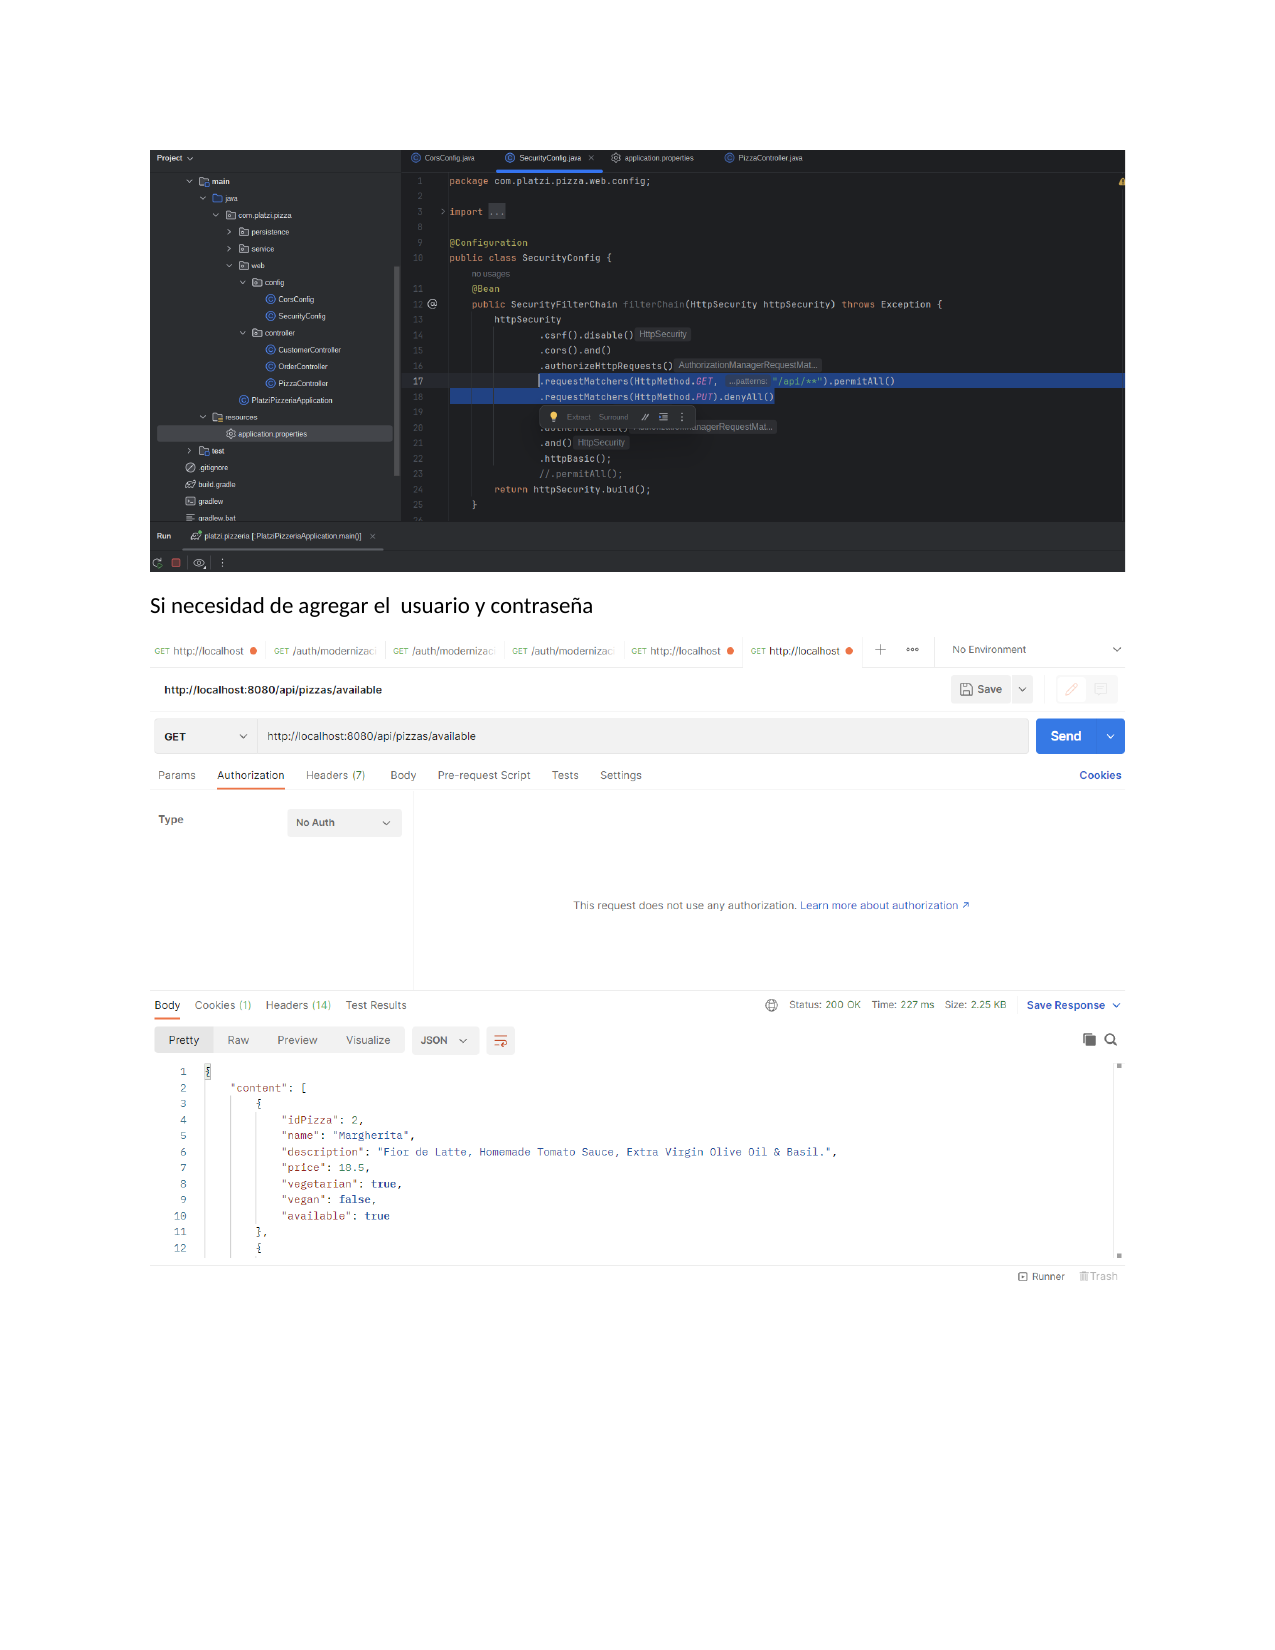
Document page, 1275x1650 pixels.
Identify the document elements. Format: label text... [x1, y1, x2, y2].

picture [150, 150, 1125, 572]
picture [150, 637, 1125, 1281]
text Si necesidad de agregar el usuario y contraseña [150, 591, 1125, 619]
